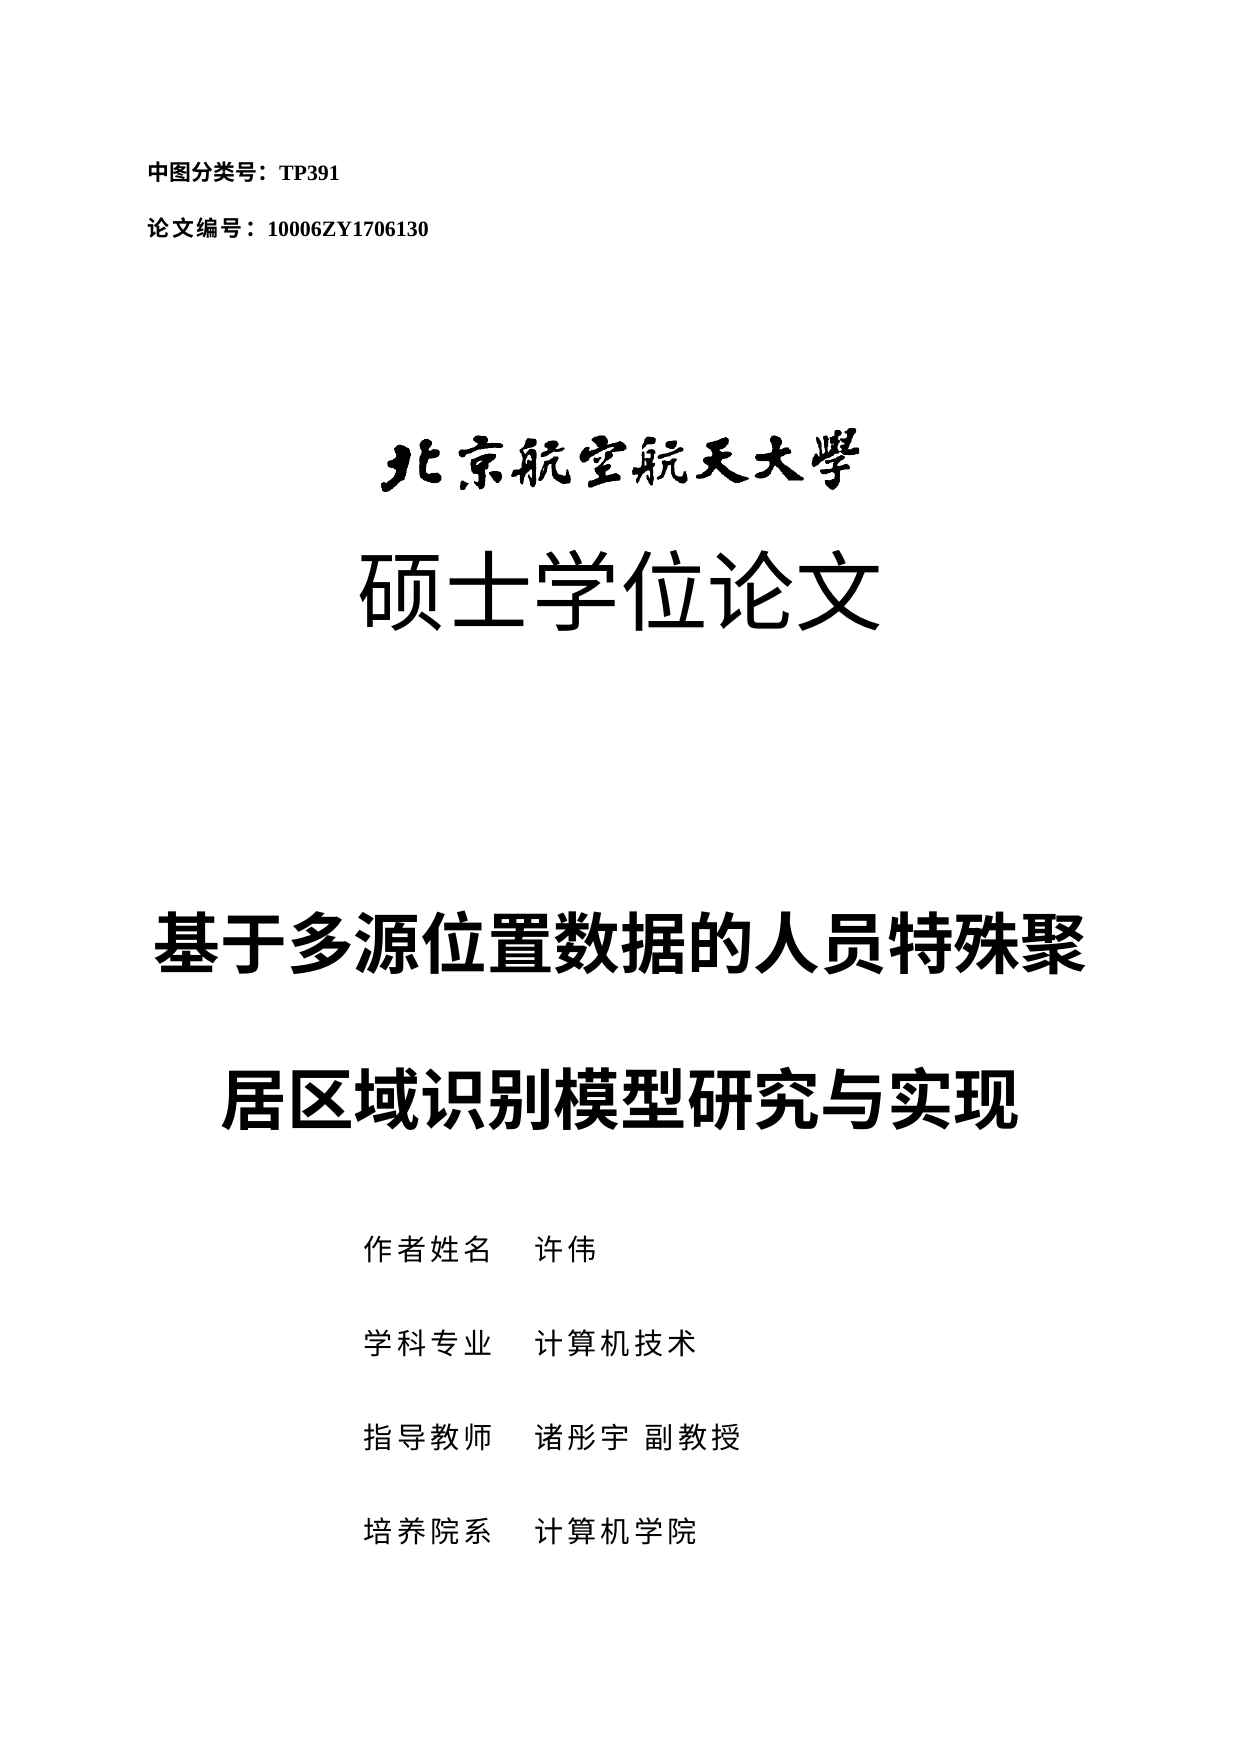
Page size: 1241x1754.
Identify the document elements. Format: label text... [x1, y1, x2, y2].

table_header 作者姓名 [314, 1208, 504, 1302]
text 硕士学位论文 [148, 517, 1093, 656]
table_cell 指导教师 [314, 1396, 504, 1490]
table_cell 诸彤宇 副教授 [504, 1396, 926, 1490]
table_cell 学科专业 [314, 1302, 504, 1396]
text 基于多源位置数据的人员特殊聚居区域识别模型研究与实现 [148, 887, 1093, 1147]
table_cell 计算机学院 [504, 1490, 926, 1584]
table_cell 计算机技术 [504, 1302, 926, 1396]
text 论文编号：10006ZY1706130 [148, 209, 1093, 244]
table_header 许伟 [504, 1208, 926, 1302]
text 中图分类号：TP391 [148, 154, 1093, 188]
table_cell 培养院系 [314, 1490, 504, 1584]
picture [381, 428, 860, 492]
